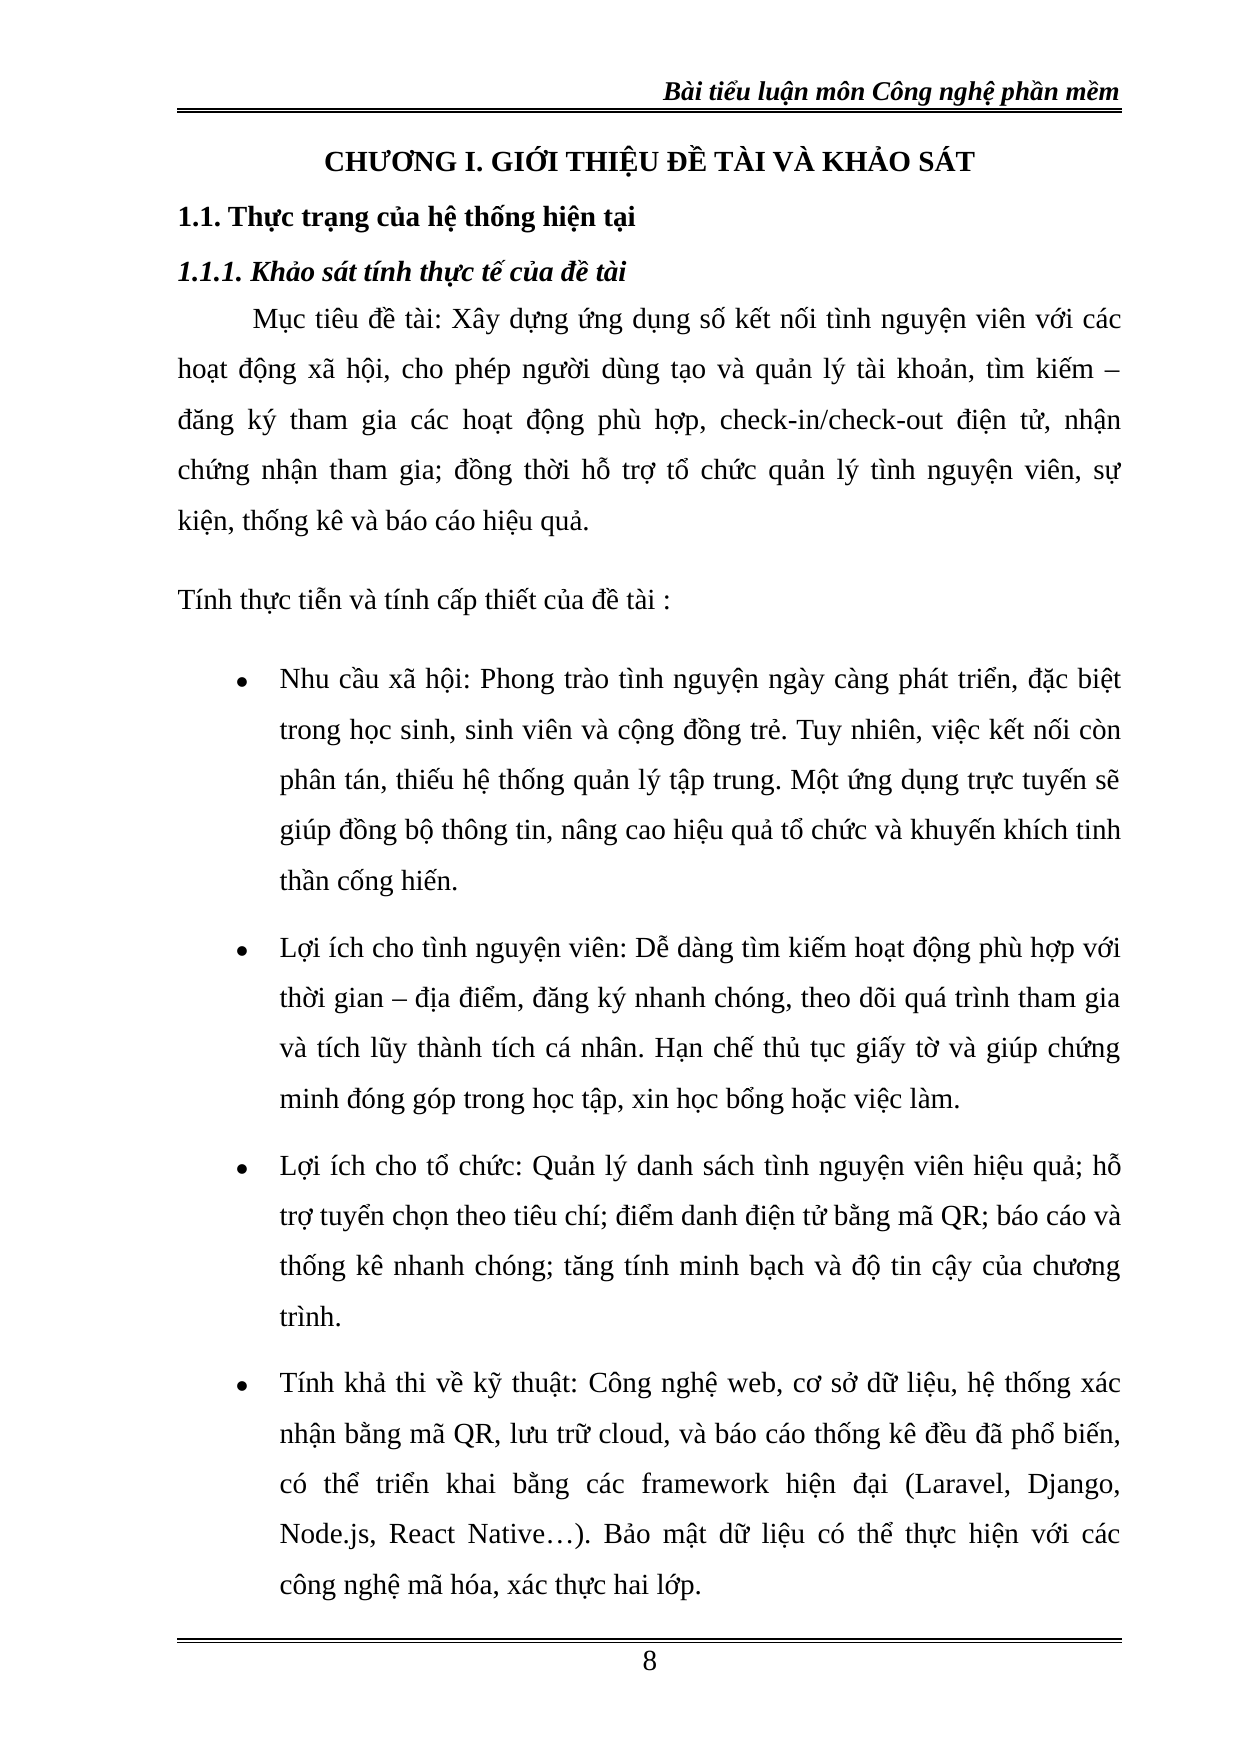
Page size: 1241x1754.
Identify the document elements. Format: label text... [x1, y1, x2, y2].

list Lợi ích cho tình nguyện viên: Dễ dàng tìm kiếm hoạt động phù hợp với thời gian – địa điểm, đăng ký nhanh chóng, theo dõi quá trình tham gia và tích lũy thành tích cá nhân. Hạn chế thủ tục giấy tờ và giúp chứng minh đóng góp trong học tập, xin học bổng hoặc việc làm. [236, 930, 1122, 1114]
text Tính thực tiễn và tính cấp thiết của đề tài : [177, 582, 1122, 616]
list Lợi ích cho tổ chức: Quản lý danh sách tình nguyện viên hiệu quả; hỗ trợ tuyển chọn theo tiêu chí; điểm danh điện tử bằng mã QR; báo cáo và thống kê nhanh chóng; tăng tính minh bạch và độ tin cậy của chương trình. [236, 1148, 1122, 1332]
text Mục tiêu đề tài: Xây dựng ứng dụng số kết nối tình nguyện viên với các hoạt động xã hội, cho phép người dùng tạo và quản lý tài khoản, tìm kiếm – đăng ký tham gia các hoạt động phù hợp, check-in/check-out điện tử, nhận chứng nhận tham gia; đồng thời hỗ trợ tổ chức quản lý tình nguyện viên, sự kiện, thống kê và báo cáo hiệu quả. [177, 301, 1122, 536]
subtitle CHƯƠNG I. GIỚI THIỆU ĐỀ TÀI VÀ KHẢO SÁT [177, 144, 1122, 178]
subtitle 1.1.1. Khảo sát tính thực tế của đề tài [177, 254, 1122, 288]
list Nhu cầu xã hội: Phong trào tình nguyện ngày càng phát triển, đặc biệt trong học sinh, sinh viên và cộng đồng trẻ. Tuy nhiên, việc kết nối còn phân tán, thiếu hệ thống quản lý tập trung. Một ứng dụng trực tuyến sẽ giúp đồng bộ thông tin, nâng cao hiệu quả tổ chức và khuyến khích tinh thần cống hiến. [236, 662, 1122, 896]
list Tính khả thi về kỹ thuật: Công nghệ web, cơ sở dữ liệu, hệ thống xác nhận bằng mã QR, lưu trữ cloud, và báo cáo thống kê đều đã phổ biến, có thể triển khai bằng các framework hiện đại (Laravel, Django, Node.js, React Native…). Bảo mật dữ liệu có thể thực hiện với các công nghệ mã hóa, xác thực hai lớp. [236, 1366, 1122, 1600]
subtitle 1.1. Thực trạng của hệ thống hiện tại [177, 199, 1122, 233]
